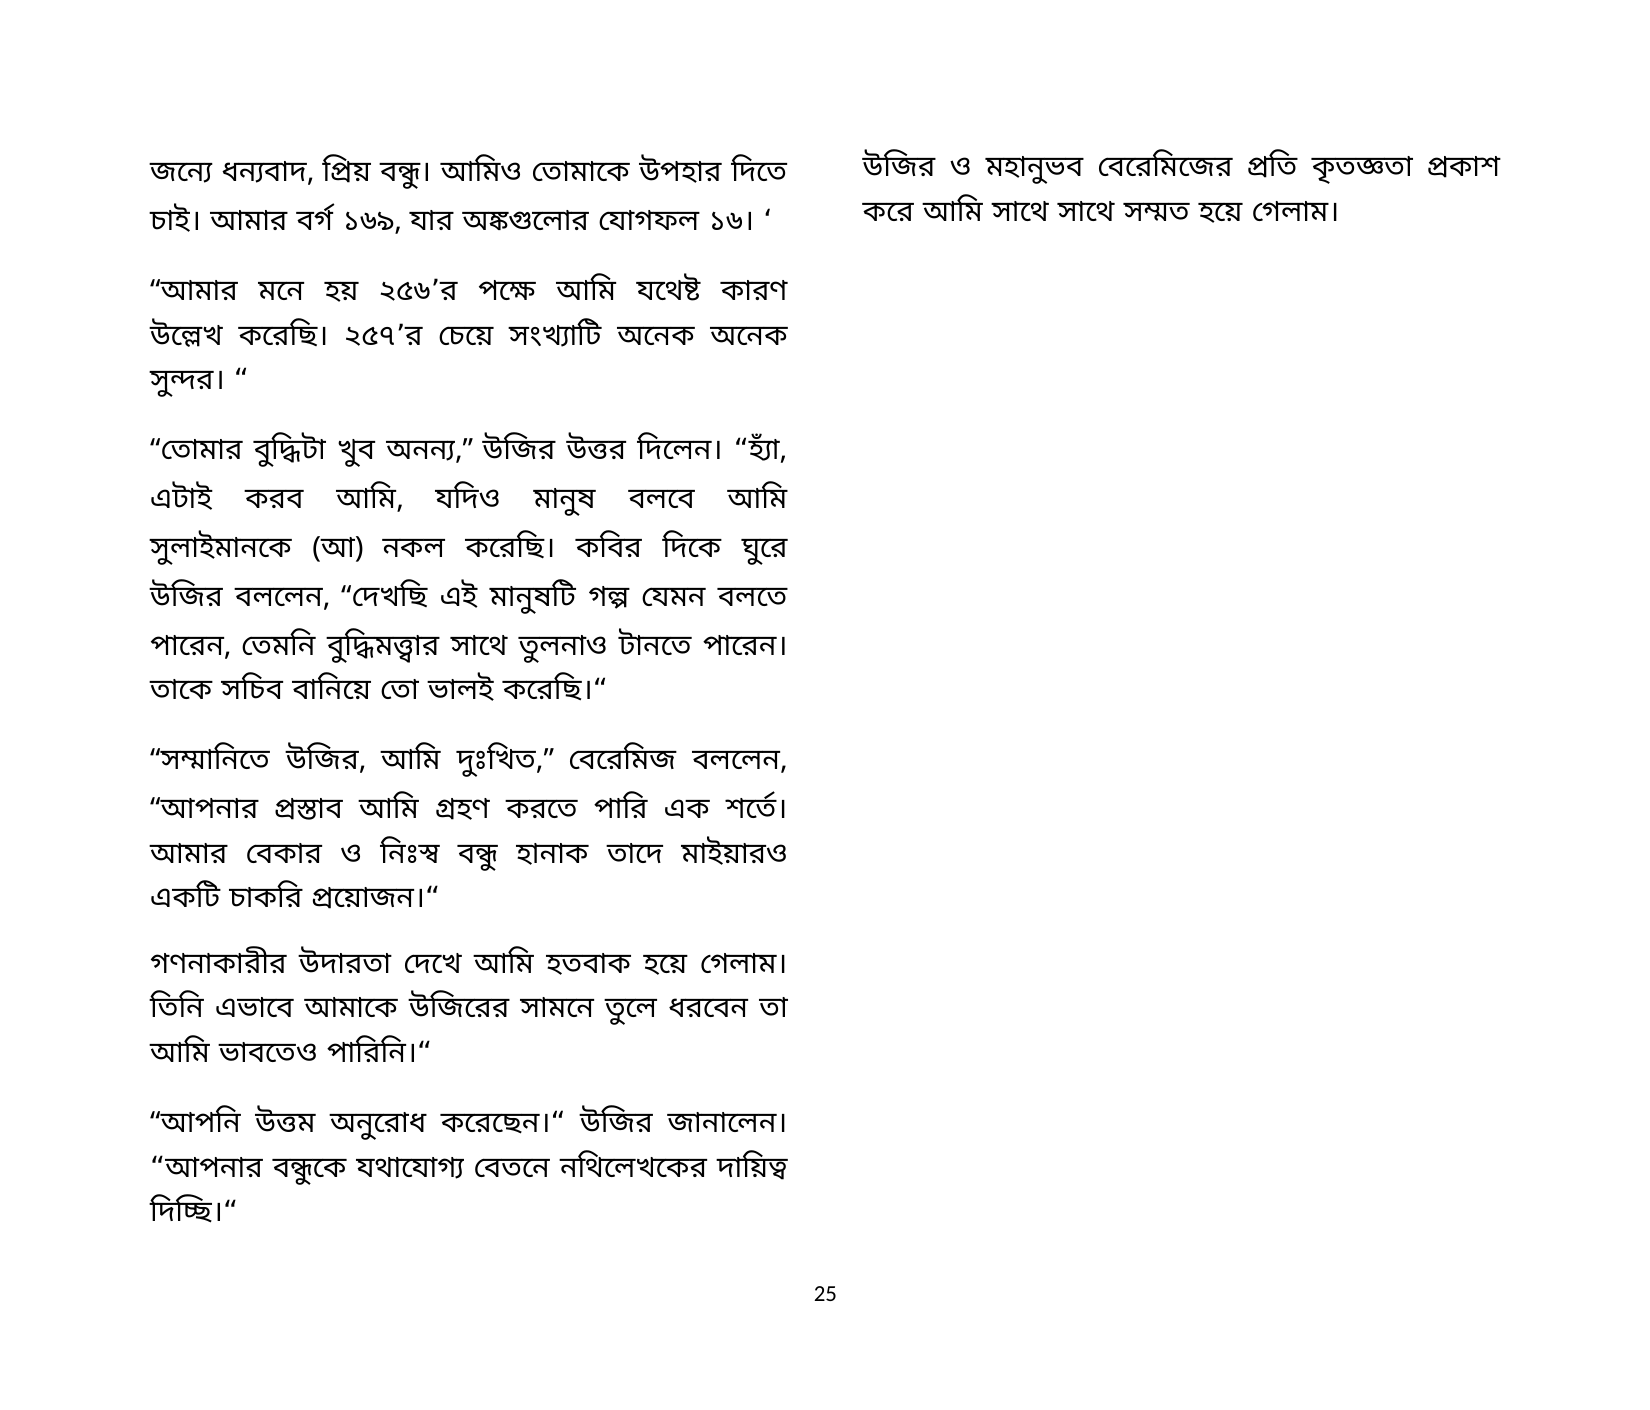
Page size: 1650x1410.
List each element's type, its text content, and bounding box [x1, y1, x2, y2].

text “সম্মানিতে উজির, আমি দুঃখিত,” বেরেমিজ বললেন, “আপনার প্রস্তাব আমি গ্রহণ করতে পারি এক শর্তে। আমার বেকার ও নিঃস্ব বন্ধু হানাক তাদে মাইয়ারও একটি চাকরি প্রয়োজন।“ [150, 738, 787, 920]
text “আমার মনে হয় ২৫৬’র পক্ষে আমি যথেষ্ট কারণ উল্লেখ করেছি। ২৫৭’র চেয়ে সংখ্যাটি অনেক অনেক সুন্দর। “ [150, 269, 787, 402]
text “আপনি উত্তম অনুরোধ করেছেন।“ উজির জানালেন। “আপনার বন্ধুকে যথাযোগ্য বেতনে নথিলেখকের দায়িত্ব দিচ্ছি।“ [150, 1101, 787, 1233]
text “তোমার বুদ্ধিটা খুব অনন্য,” উজির উত্তর দিলেন। “হ্যাঁ, এটাই করব আমি, যদিও মানুষ বলবে আমি সুলাইমানকে (আ) নকল করেছি। কবির দিকে ঘুরে উজির বললেন, “দেখছি এই মানুষটি গল্প যেমন বলতে পারেন, তেমনি বুদ্ধিমত্ত্বার সাথে তুলনাও টানতে পারেন। তাকে সচিব বানিয়ে তো ভালই করেছি।“ [150, 428, 787, 712]
text উজির ও মহানুভব বেরেমিজের প্রতি কৃতজ্ঞতা প্রকাশ করে আমি সাথে সাথে সম্মত হয়ে গেলাম। [862, 150, 1500, 233]
text গণনাকারীর উদারতা দেখে আমি হতবাক হয়ে গেলাম। তিনি এভাবে আমাকে উজিরের সামনে তুলে ধরবেন তা আমি ভাবতেও পারিনি।“ [150, 946, 787, 1074]
